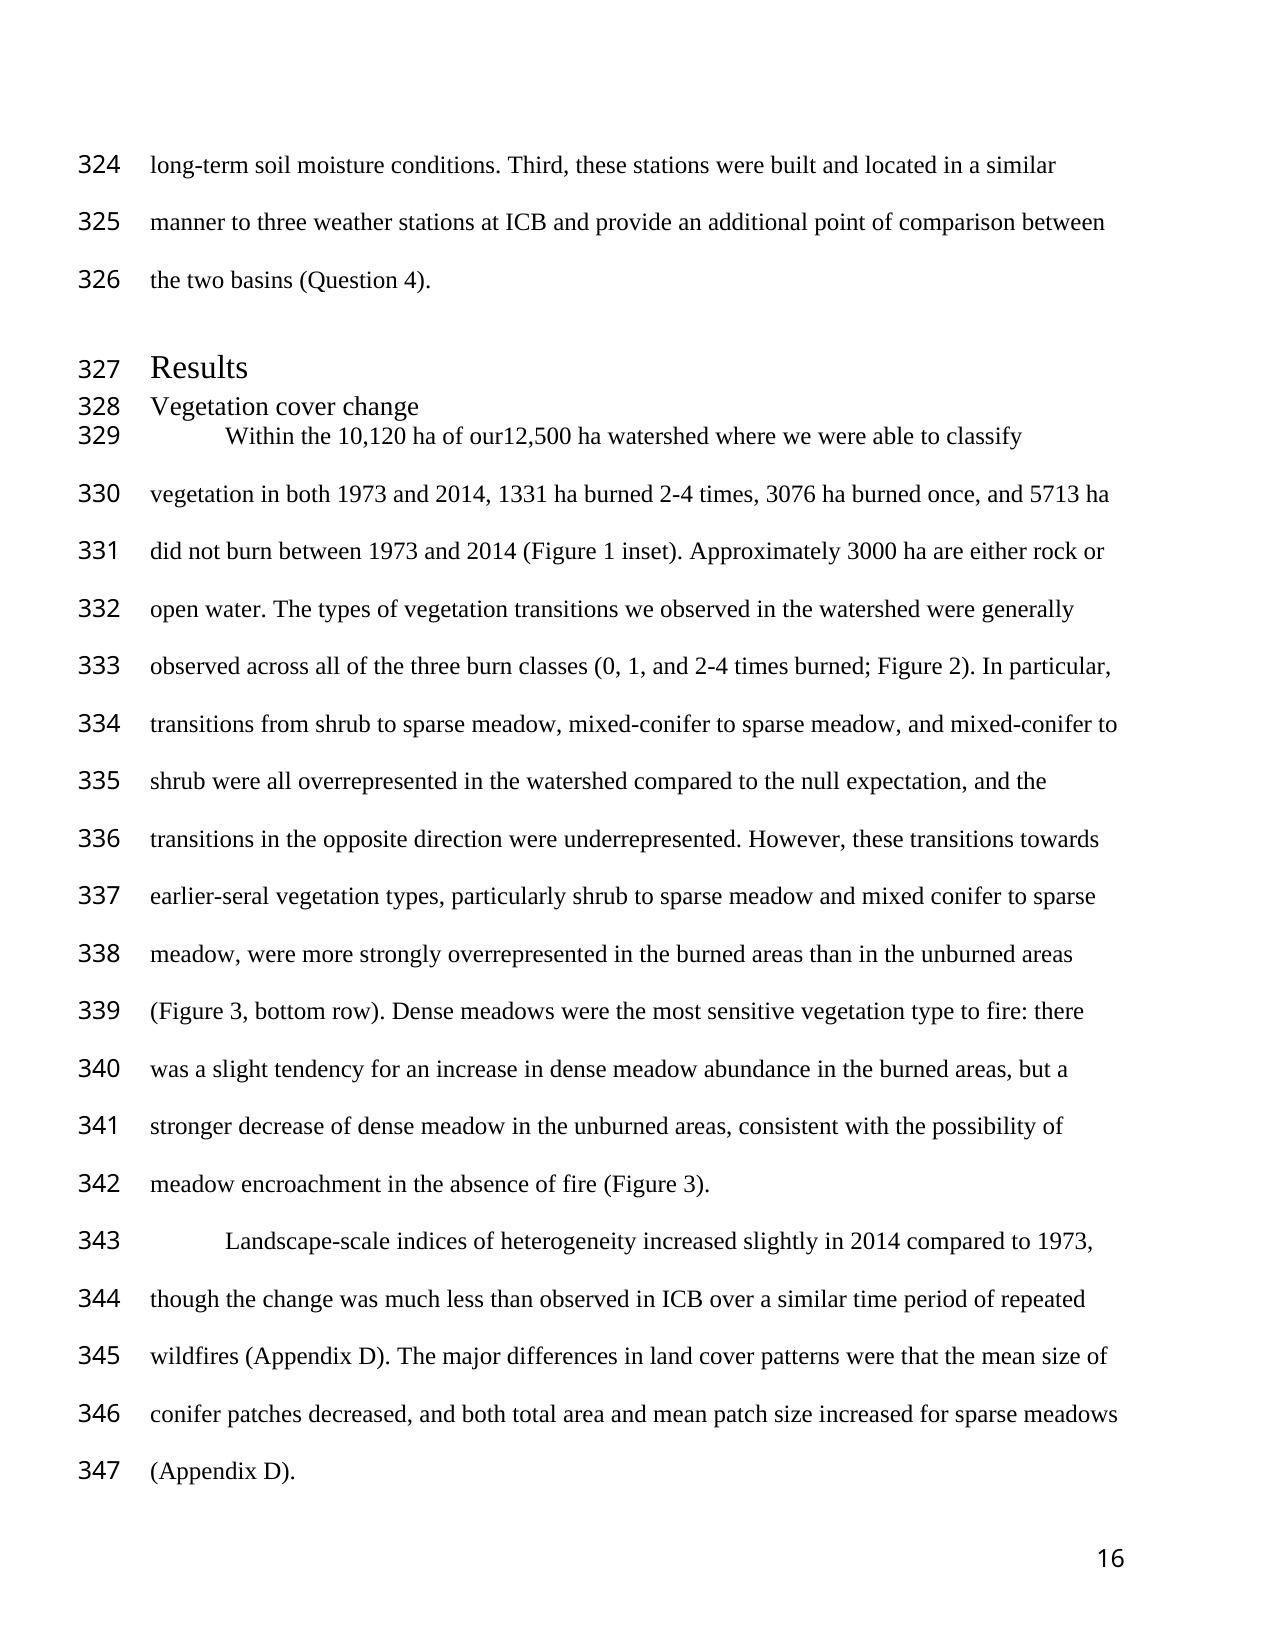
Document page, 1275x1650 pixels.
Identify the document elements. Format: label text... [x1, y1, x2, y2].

text Within the 10,120 ha of our12,500 ha watershed where we were able to classify vegetation in both 1973 and 2014, 1331 ha burned 2-4 times, 3076 ha burned once, and 5713 ha did not burn between 1973 and 2014 (Figure 1 inset). Approximately 3000 ha are either rock or open water. The types of vegetation transitions we observed in the watershed were generally observed across all of the three burn classes (0, 1, and 2-4 times burned; Figure 2). In particular, transitions from shrub to sparse meadow, mixed-conifer to sparse meadow, and mixed-conifer to shrub were all overrepresented in the watershed compared to the null expectation, and the transitions in the opposite direction were underrepresented. However, these transitions towards earlier-seral vegetation types, particularly shrub to sparse meadow and mixed conifer to sparse meadow, were more strongly overrepresented in the burned areas than in the unburned areas (Figure 3, bottom row). Dense meadows were the most sensitive vegetation type to fire: there was a slight tendency for an increase in dense meadow abundance in the burned areas, but a stronger decrease of dense meadow in the unburned areas, consistent with the possibility of meadow encroachment in the absence of fire (Figure 3). [150, 421, 1125, 1197]
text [150, 150, 1125, 294]
text Landscape-scale indices of heterogeneity increased slightly in 2014 compared to 1973, though the change was much less than observed in ICB over a similar time period of repeated wildfires (Appendix D). The major differences in land cover patterns were that the mean size of conifer patches decreased, and both total area and mean patch size increased for sparse meadows (Appendix D). [150, 1226, 1125, 1485]
subtitle Results [150, 347, 1125, 386]
subtitle Vegetation cover change [150, 390, 1125, 421]
